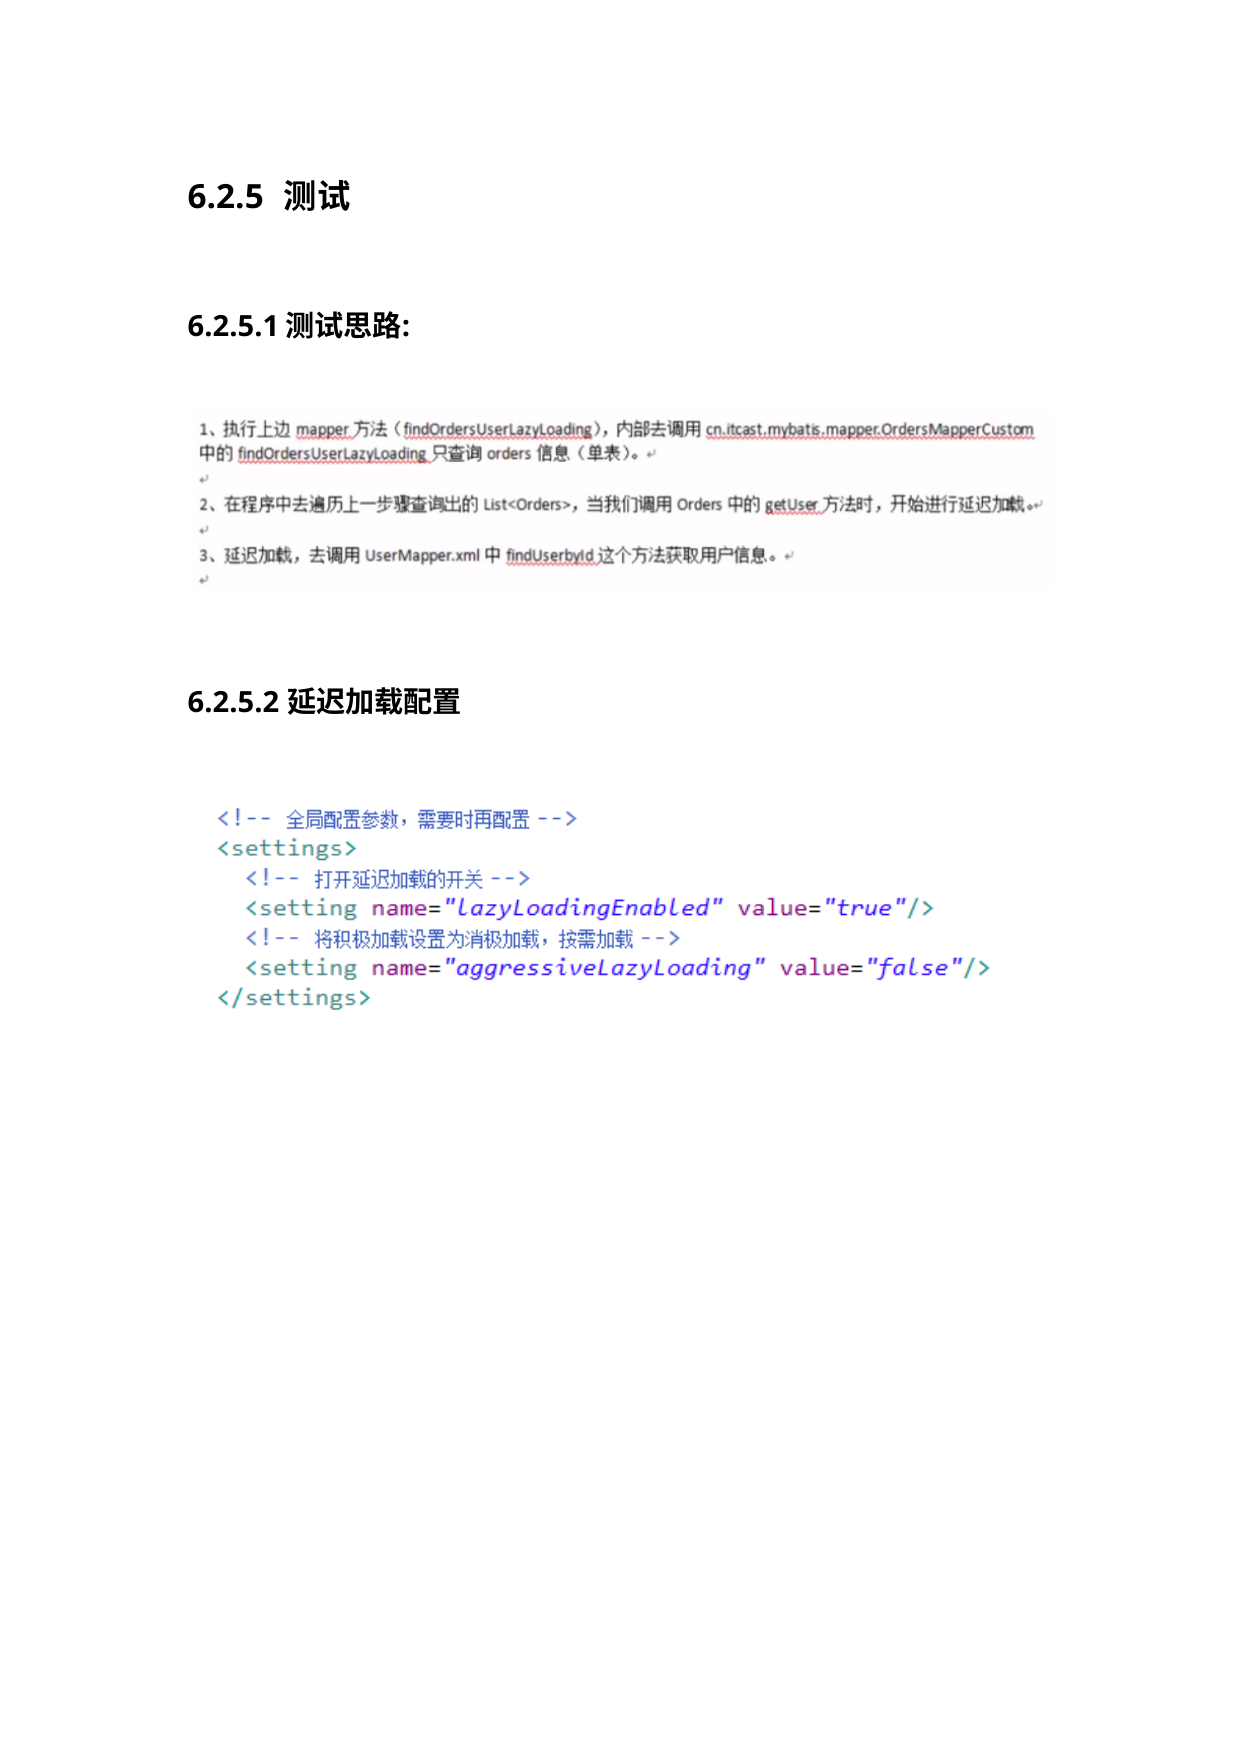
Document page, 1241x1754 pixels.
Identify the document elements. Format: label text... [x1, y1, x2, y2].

subtitle 6.2.5.1测试思路: [187, 291, 1053, 356]
picture [187, 785, 1052, 1021]
subtitle 6.2.5.2 延迟加载配置 [187, 667, 1053, 732]
subtitle 测试 [187, 162, 1053, 227]
picture [187, 410, 1053, 589]
